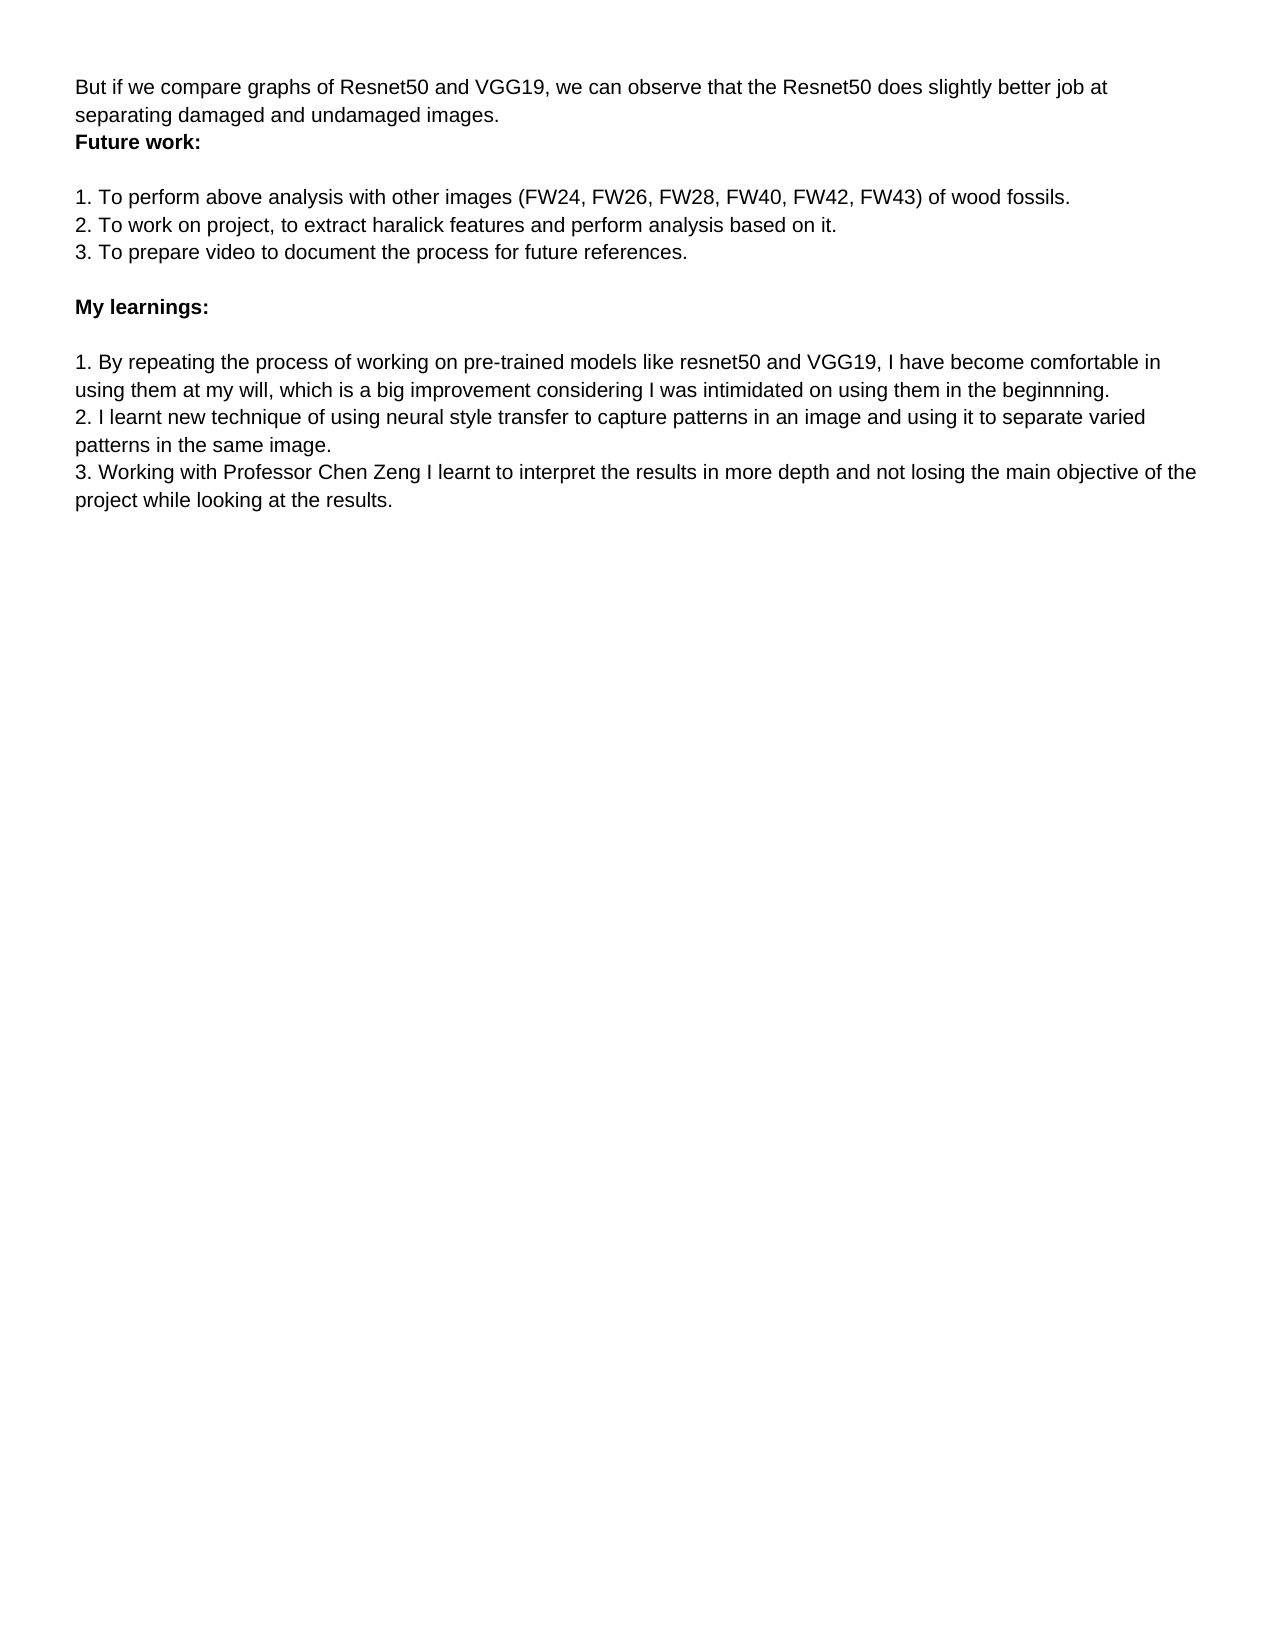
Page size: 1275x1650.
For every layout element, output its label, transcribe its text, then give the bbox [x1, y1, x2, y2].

text 1. By repeating the process of working on pre-trained models like resnet50 and VGG19, I have become comfortable in using them at my will, which is a big improvement considering I was intimidated on using them in the beginnning. [75, 350, 1200, 401]
text 1. To perform above analysis with other images (FW24, FW26, FW28, FW40, FW42, FW43) of wood fossils. [75, 185, 1200, 209]
text 3. To prepare video to document the process for future references. [75, 240, 1200, 264]
text 3. Working with Professor Chen Zeng I learnt to interpret the results in more depth and not losing the main objective of the project while looking at the results. [75, 460, 1200, 511]
text Future work: [75, 130, 1200, 154]
text 2. To work on project, to extract haralick features and perform analysis based on it. [75, 212, 1200, 236]
text 2. I learnt new technique of using neural style transfer to capture patterns in an image and using it to separate varied patterns in the same image. [75, 405, 1200, 456]
text But if we compare graphs of Resnet50 and VGG19, we can observe that the Resnet50 does slightly better job at separating damaged and undamaged images. [75, 75, 1200, 126]
text My learnings: [75, 295, 1200, 319]
